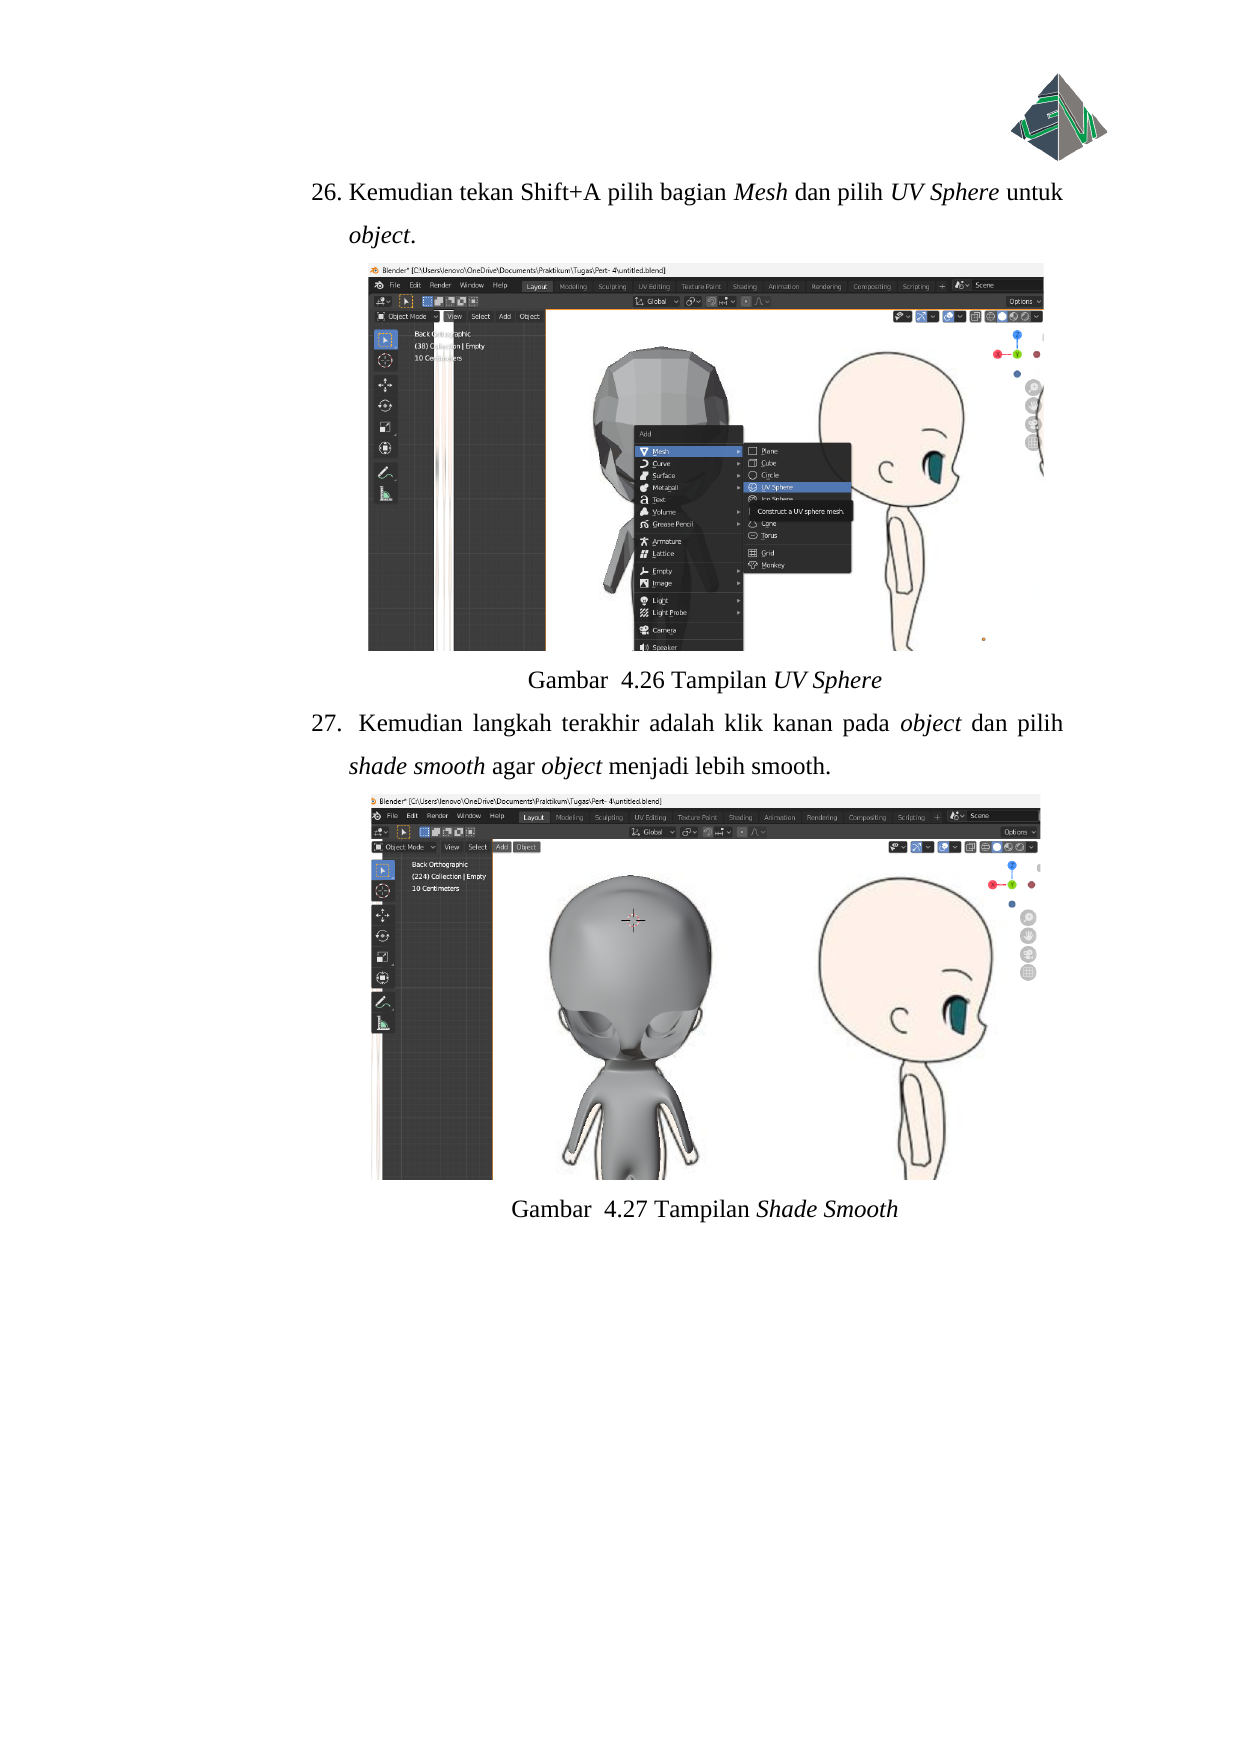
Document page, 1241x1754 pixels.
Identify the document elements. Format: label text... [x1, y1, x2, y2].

list Kemudian tekan Shift+A pilih bagian Mesh dan pilih UV Sphere untuk object. [311, 177, 1063, 249]
picture [371, 794, 1041, 1180]
picture [368, 263, 1044, 651]
list Kemudian langkah terakhir adalah klik kanan pada object dan pilih shade smooth agar object menjadi lebih smooth. [311, 708, 1063, 780]
subtitle 4.27 Tampilan Shade Smooth [349, 1194, 1063, 1223]
picture [1010, 73, 1108, 161]
subtitle 4.26 Tampilan UV Sphere [349, 665, 1063, 693]
